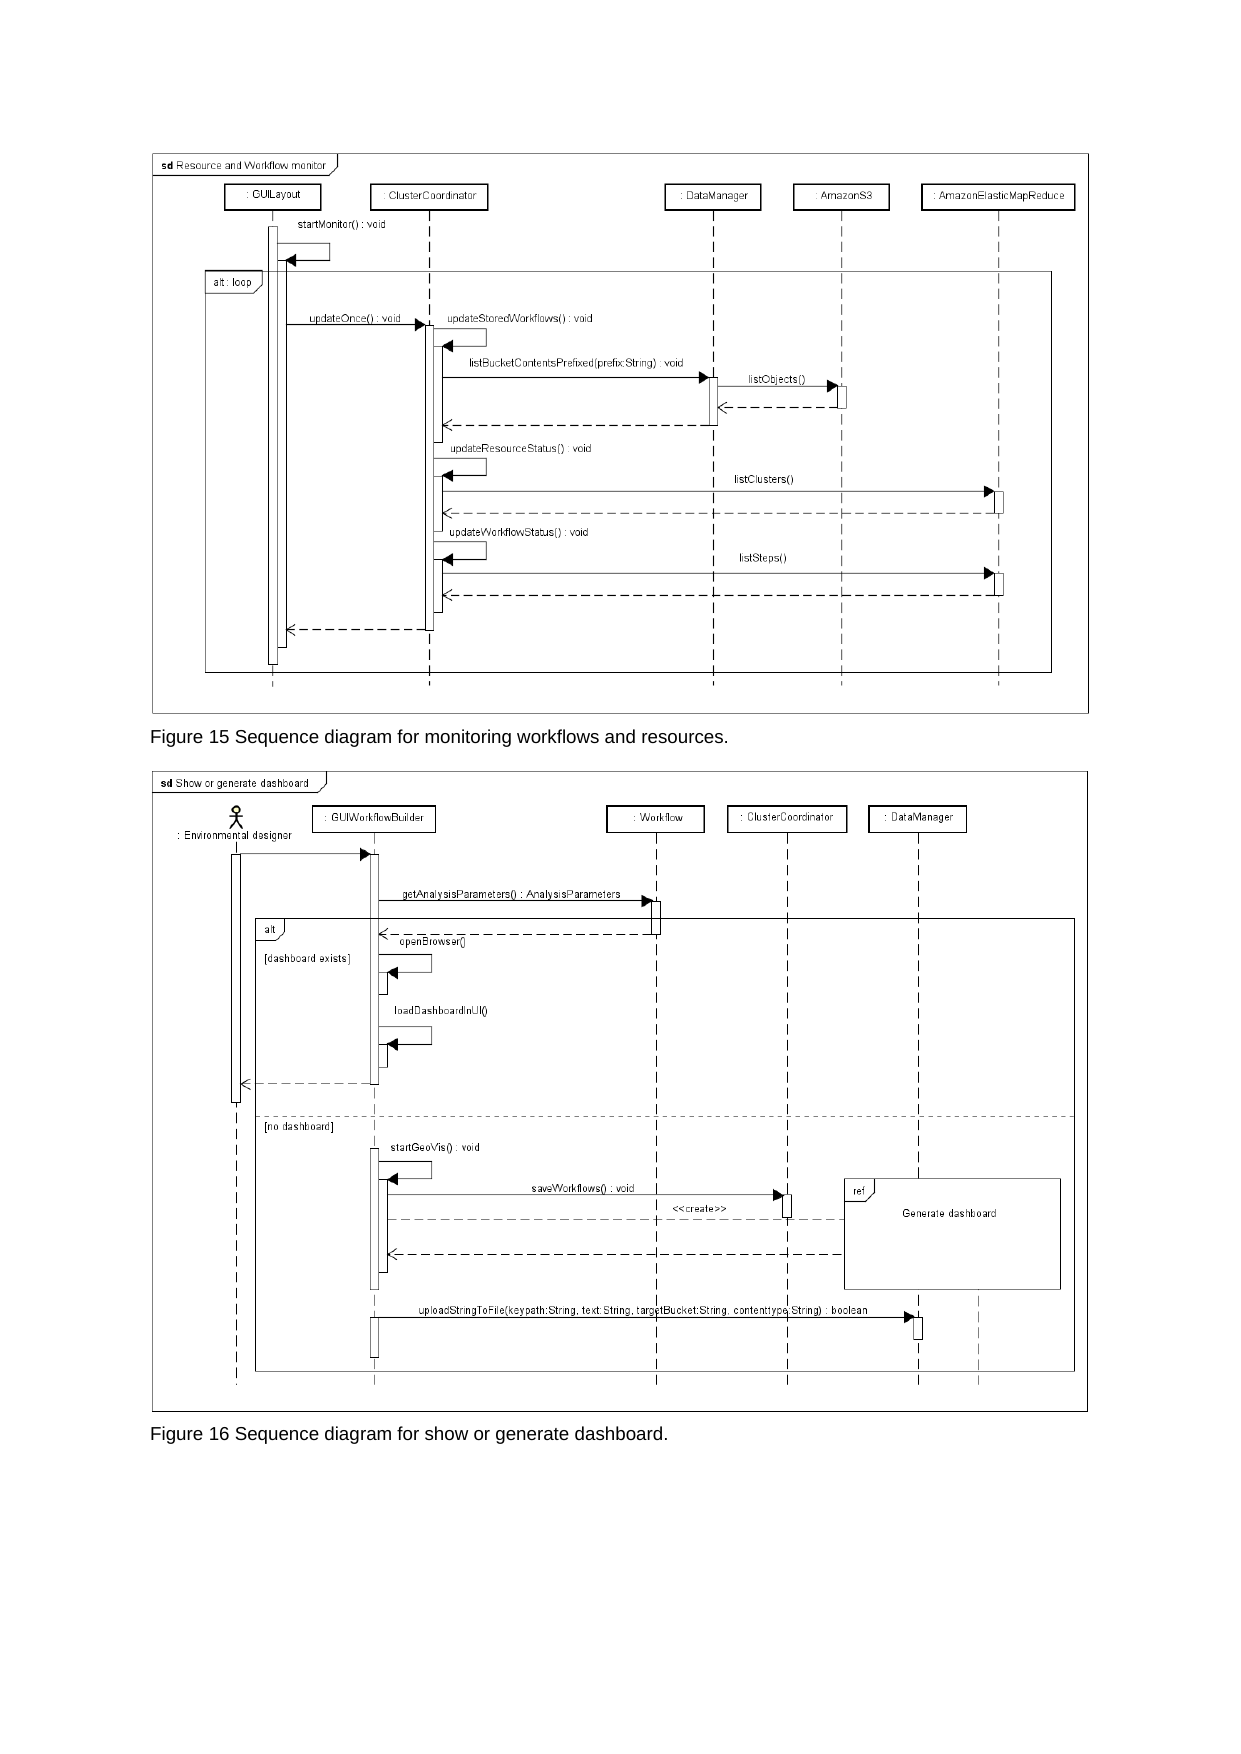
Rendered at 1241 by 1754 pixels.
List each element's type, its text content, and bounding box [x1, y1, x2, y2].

text Figure 16 Sequence diagram for show or generate dashboard. [150, 1423, 1090, 1445]
picture [148, 150, 1089, 716]
text Figure 15 Sequence diagram for monitoring workflows and resources. [150, 726, 1090, 747]
picture [148, 767, 1089, 1413]
